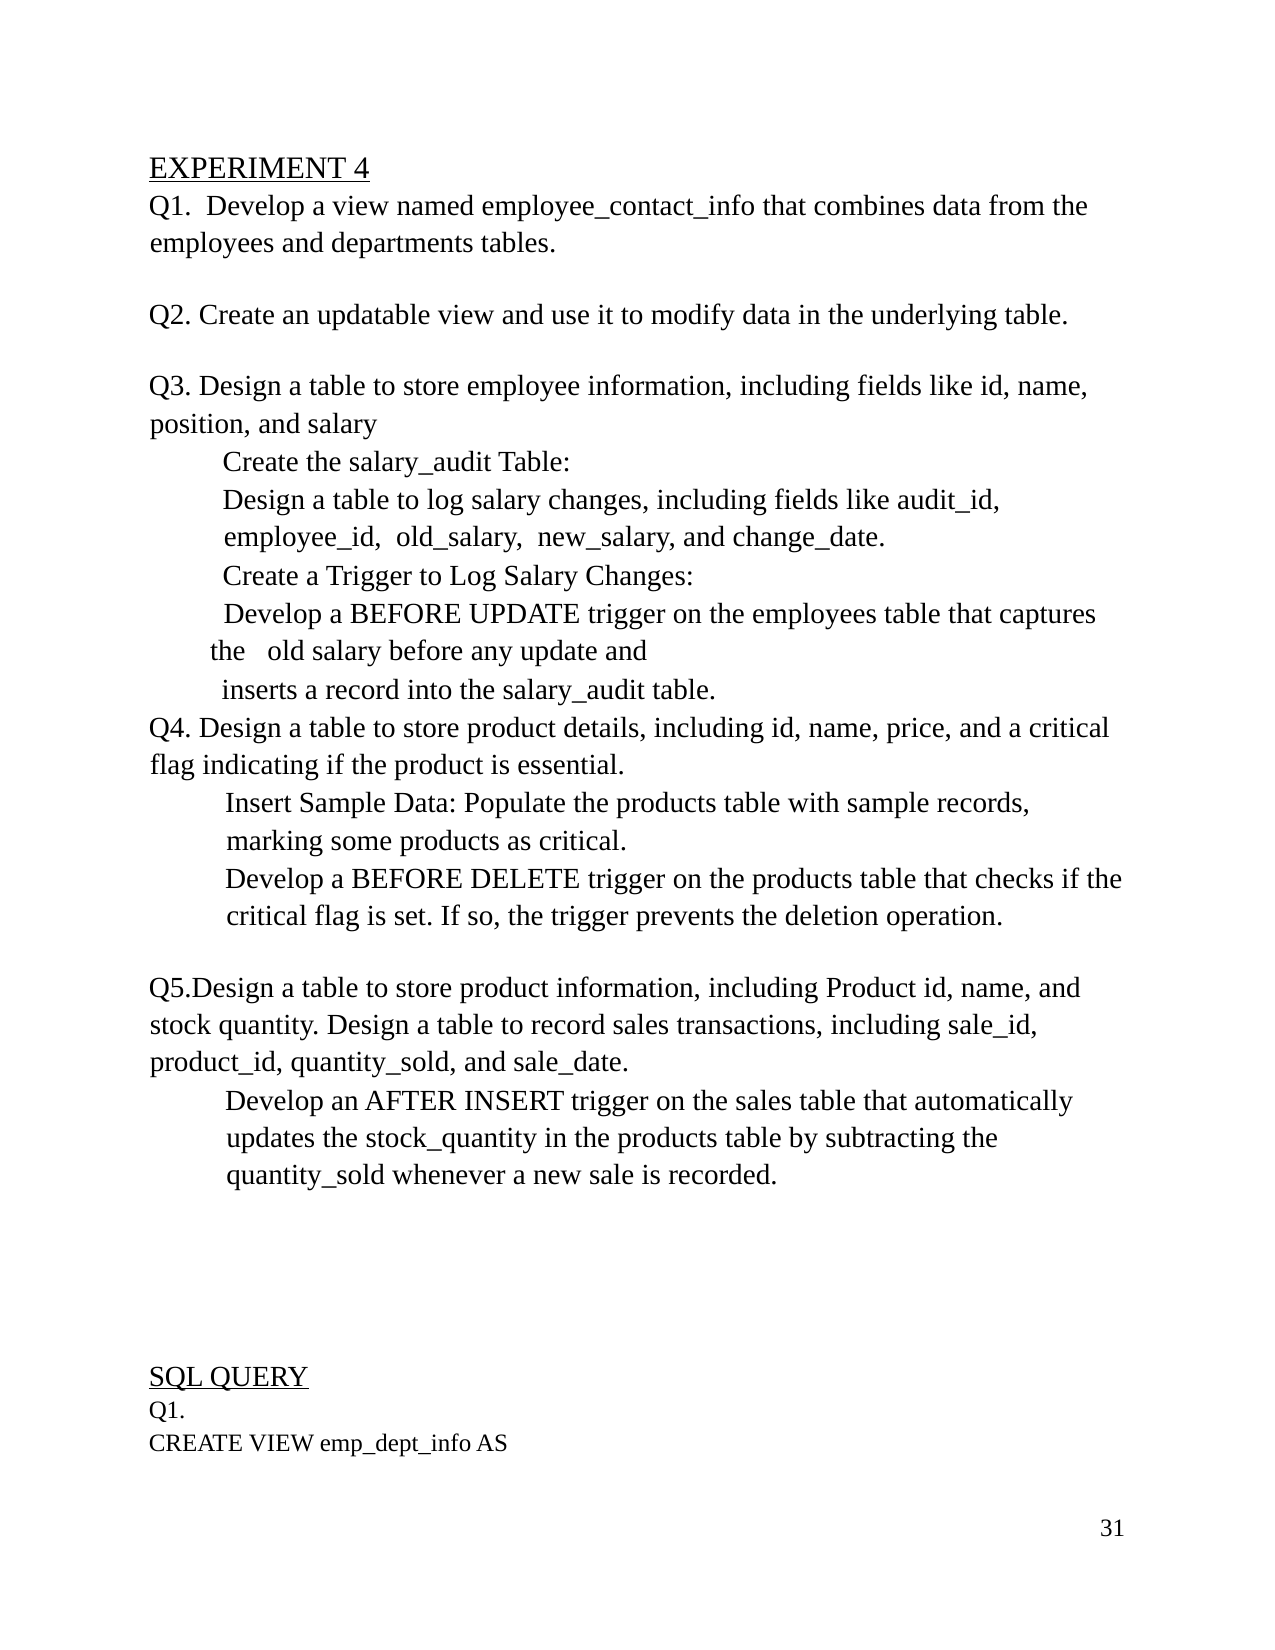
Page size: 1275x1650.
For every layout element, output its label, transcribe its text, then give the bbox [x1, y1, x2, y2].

text Create the salary_audit Table: [222, 444, 1134, 478]
text Q1. [148, 1395, 1161, 1423]
text Q3. Design a table to store employee information, including fields like id, name, position, and salary [148, 368, 1134, 439]
text Q1. Develop a view named employee_contact_info that combines data from the employees and departments tables. [148, 188, 1134, 259]
text Q5.Design a table to store product information, including Product id, name, and stock quantity. Design a table to record sales transactions, including sale_id, product_id, quantity_sold, and sale_date. [148, 970, 1134, 1078]
text Design a table to log salary changes, including fields like audit_id, employee_id, old_salary, new_salary, and change_date. [222, 482, 1134, 553]
text Q4. Design a table to store product details, including id, name, price, and a critical flag indicating if the product is essential. [148, 710, 1134, 781]
text Q2. Create an updatable view and use it to modify data in the underlying table. [148, 297, 1134, 331]
text Develop an AFTER INSERT trigger on the sales table that automatically updates the stock_quantity in the products table by subtracting the quantity_sold whenever a new sale is recorded. [225, 1083, 1134, 1191]
text CREATE VIEW emp_dept_info AS [148, 1428, 1127, 1457]
text Develop a BEFORE DELETE trigger on the products table that checks if the critical flag is set. If so, the trigger prevents the deletion operation. [225, 861, 1134, 932]
text Develop a BEFORE UPDATE trigger on the employees table that captures the old salary before any update and [209, 596, 1134, 667]
text Insert Sample Data: Populate the products table with sample records, marking some products as critical. [225, 786, 1134, 856]
text SQL QUERY [148, 1359, 1161, 1392]
text Create a Trigger to Log Salary Changes: [222, 558, 1134, 591]
subtitle EXPERIMENT 4 [148, 149, 1073, 185]
text inserts a record into the salary_audit table. [148, 672, 1134, 705]
